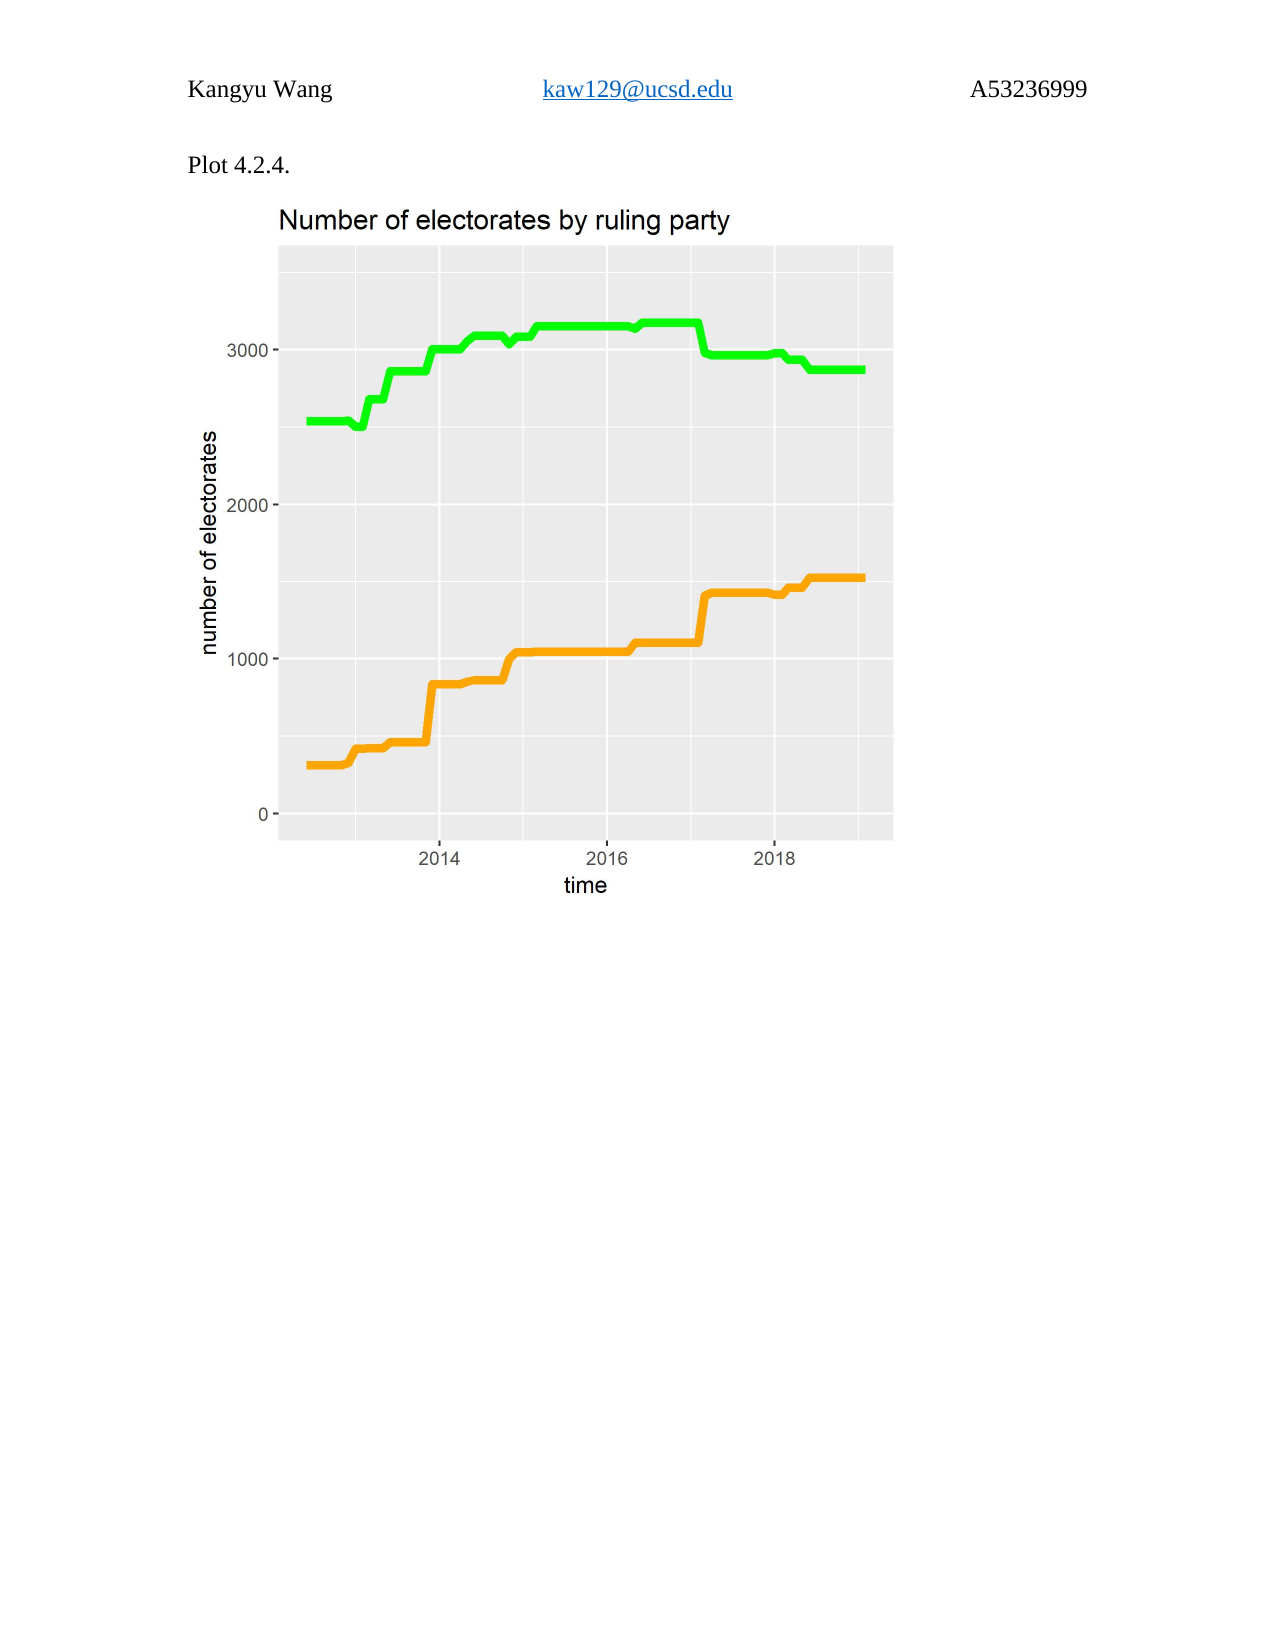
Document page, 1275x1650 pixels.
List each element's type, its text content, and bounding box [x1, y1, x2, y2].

text Plot 4.2.4. [187, 150, 1087, 179]
picture [187, 197, 905, 909]
